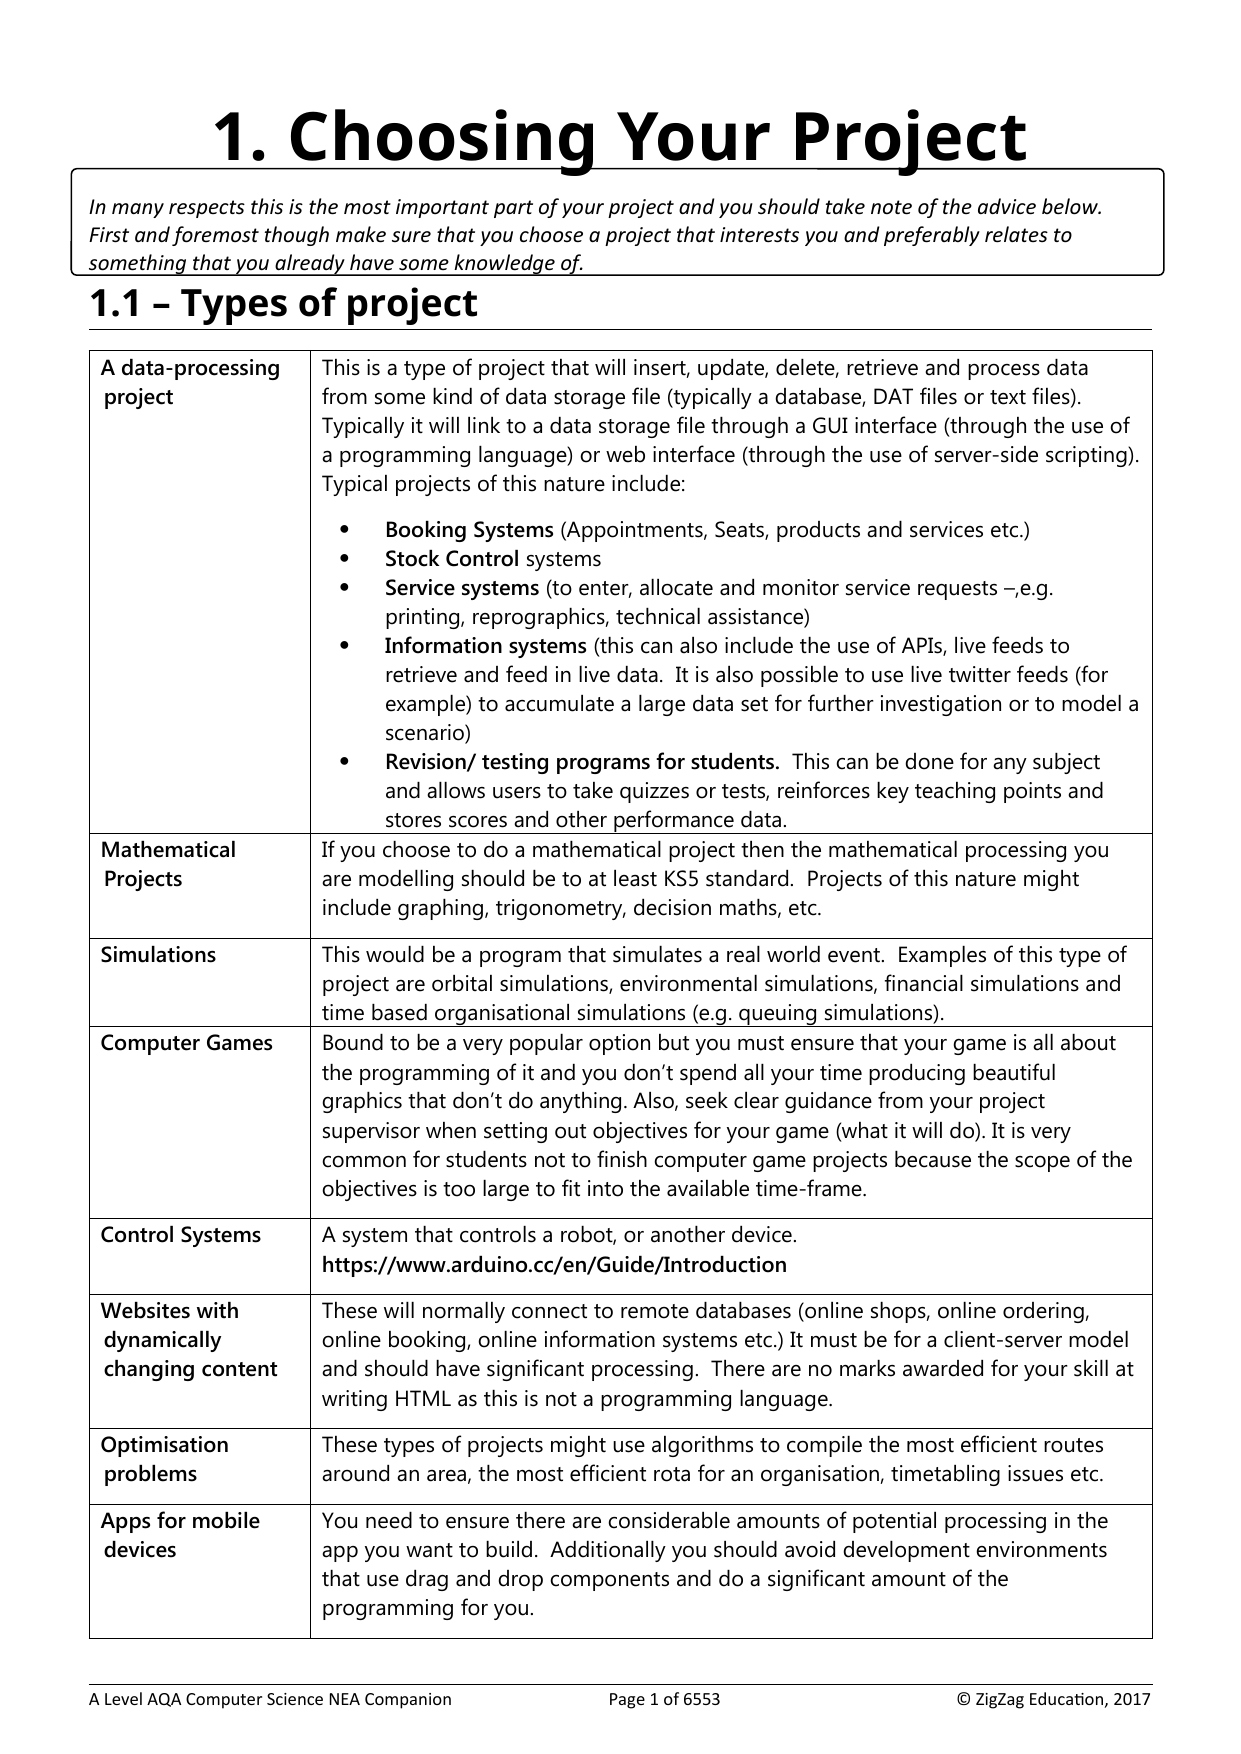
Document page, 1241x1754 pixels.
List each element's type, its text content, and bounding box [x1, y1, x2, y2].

table_cell Bound to be a very popular option but you must ensure that your game is all about the programming of it and you don’t spend all your time producing beautiful graphics that don’t do anything. Also, seek clear guidance from your project supervisor when setting out objectives for your game (what it will do). It is very common for students not to finish computer game projects because the scope of the objectives is too large to fit into the available time-frame. [311, 1027, 1152, 1218]
table_header This is a type of project that will insert, update, delete, retrieve and process data from some kind of data storage file (typically a database, DAT files or text files). Typically it will link to a data storage file through a GUI interface (through the use of a programming language) or web interface (through the use of server-side scripting). Typical projects of this nature include:  Booking Systems (Appointments, Seats, products and services etc.)  Stock Control systems  Service systems (to enter, allocate and monitor service requests –,e.g. printing, reprographics, technical assistance)  Information systems (this can also include the use of APIs, live feeds to retrieve and feed in live data. It is also possible to use live twitter feeds (for example) to accumulate a large data set for further investigation or to model a scenario)  Revision/ testing programs for students. This can be done for any subject and allows users to take quizzes or tests, reinforces key teaching points and stores scores and other performance data. [311, 351, 1152, 833]
table_cell This would be a program that simulates a real world event. Examples of this type of project are orbital simulations, environmental simulations, financial simulations and time based organisational simulations (e.g. queuing simulations). [311, 939, 1152, 1026]
table_cell Optimisation problems [90, 1429, 310, 1504]
table_cell You need to ensure there are considerable amounts of potential processing in the app you want to build. Additionally you should avoid development environments that use drag and drop components and do a significant amount of the programming for you. [311, 1505, 1152, 1638]
table_cell These will normally connect to remote databases (online shops, online ordering, online booking, online information systems etc.) It must be for a client-server model and should have significant processing. There are no marks awarded for your skill at writing HTML as this is not a programming language. [311, 1295, 1152, 1428]
text 1.1 – Types of project [89, 276, 1152, 329]
table_header A data-processing project [90, 351, 310, 833]
table_cell Mathematical Projects [90, 834, 310, 938]
table_cell Control Systems [90, 1219, 310, 1294]
table_cell Simulations [90, 939, 310, 1026]
table_cell Apps for mobile devices [90, 1505, 310, 1638]
table_cell If you choose to do a mathematical project then the mathematical processing you are modelling should be to at least KS5 standard. Projects of this nature might include graphing, trigonometry, decision maths, etc. [311, 834, 1152, 938]
table_cell Websites with dynamically changing content [90, 1295, 310, 1428]
table_cell Computer Games [90, 1027, 310, 1218]
table_cell These types of projects might use algorithms to compile the most efficient routes around an area, the most efficient rota for an organisation, timetabling issues etc. [311, 1429, 1152, 1504]
table_cell A system that controls a robot, or another device. https://www.arduino.cc/en/Guide/Introduction [311, 1219, 1152, 1294]
text In many respects this is the most important part of your project and you should take note of the advice below. First and foremost though make sure that you choose a project that interests you and preferably relates to something that you already have some knowledge of. [89, 192, 1152, 274]
text 1. Choosing Your Project [89, 89, 1152, 167]
